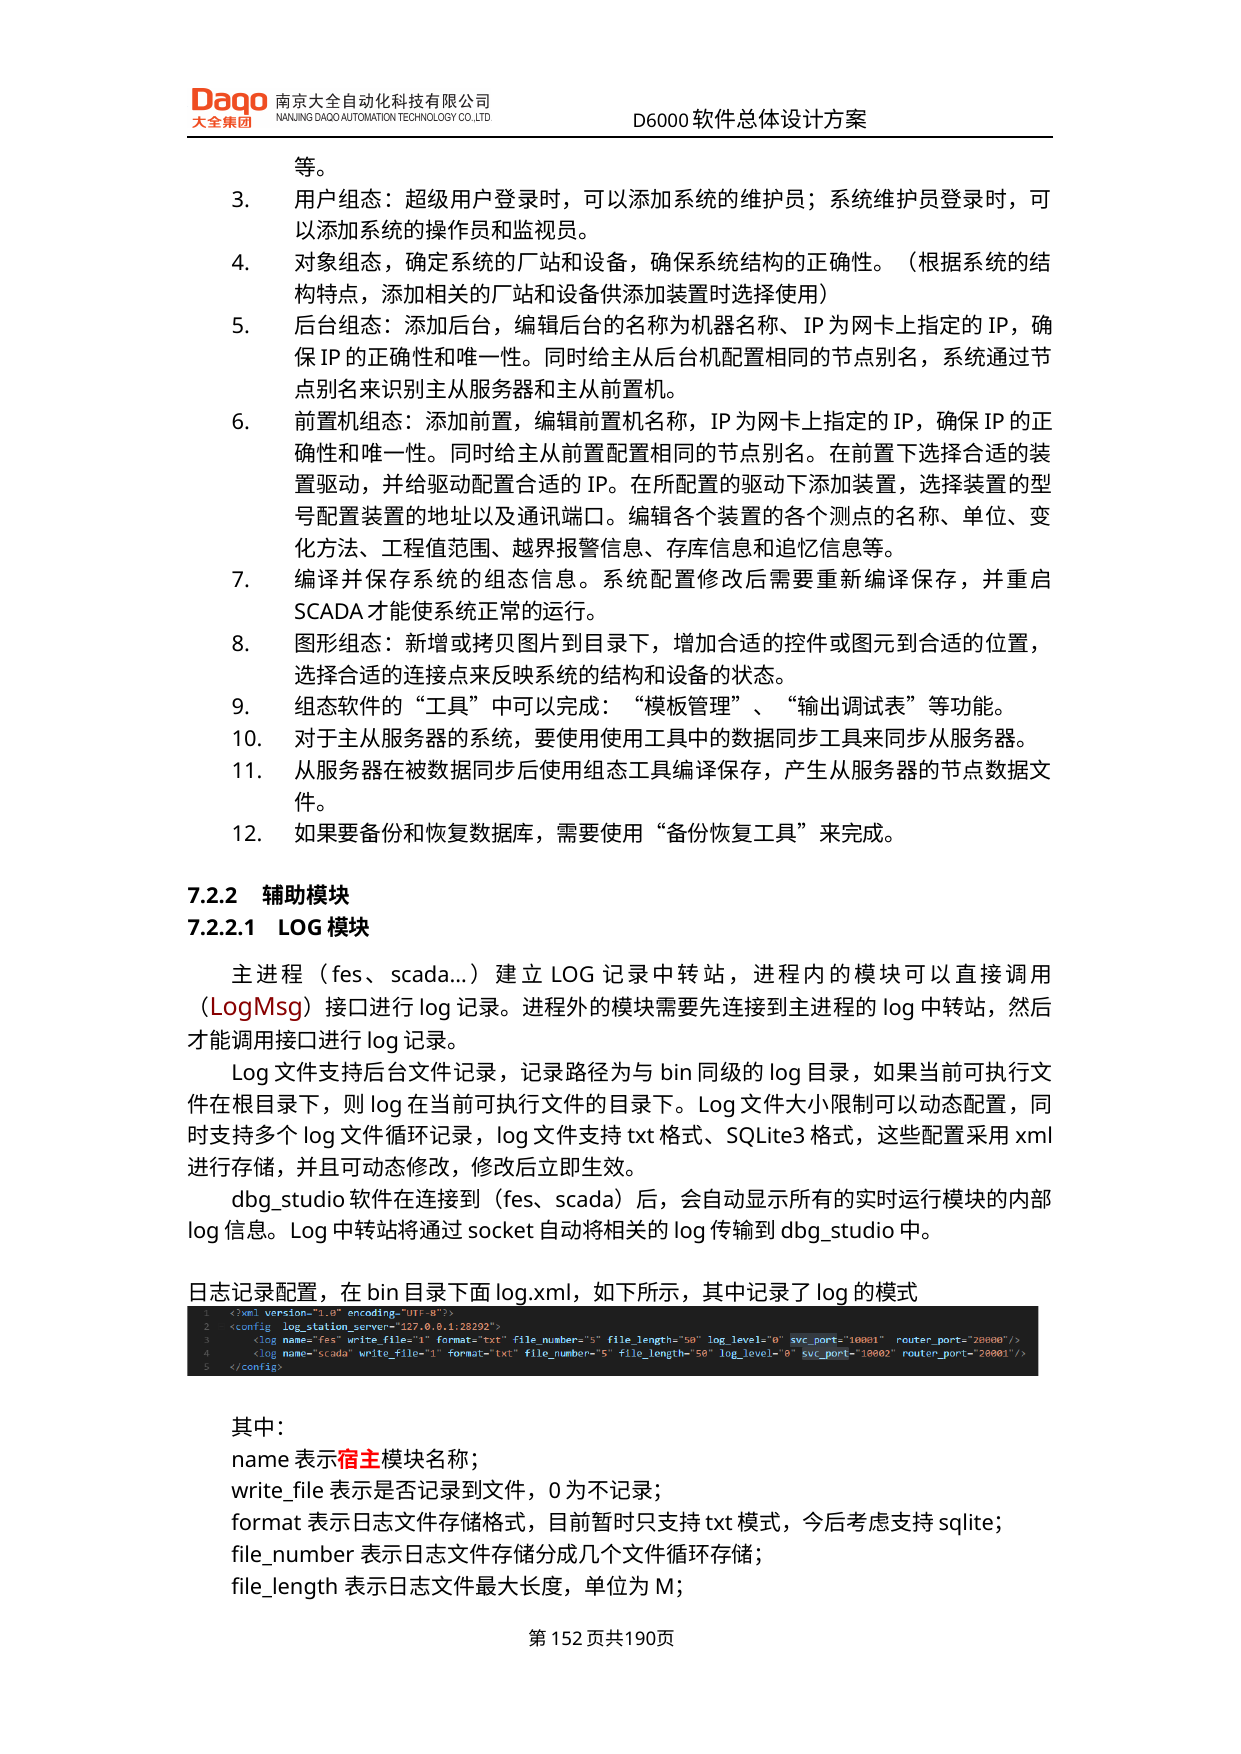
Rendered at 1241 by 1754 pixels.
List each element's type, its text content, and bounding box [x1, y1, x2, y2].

subtitle 辅助模块 [187, 878, 1053, 909]
picture [187, 1306, 1039, 1376]
text file_length 表示日志文件最大长度，单位为M； [187, 1569, 1053, 1601]
text Log文件支持后台文件记录，记录路径为与bin同级的log目录，如果当前可执行文件在根目录下，则log在当前可执行文件的目录下。Log文件大小限制可以动态配置，同时支持多个log文件循环记录，log文件支持txt格式、SQLite3格式，这些配置采用xml进行存储，并且可动态修改，修改后立即生效。 [187, 1055, 1053, 1182]
subtitle LOG模块 [187, 909, 1053, 941]
list 编译并保存系统的组态信息。系统配置修改后需要重新编译保存，并重启SCADA才能使系统正常的运行。 [231, 562, 1053, 626]
text dbg_studio软件在连接到（fes、scada）后，会自动显示所有的实时运行模块的内部log信息。Log中转站将通过socket自动将相关的log传输到dbg_studio中。 [187, 1182, 1053, 1245]
list 对于主从服务器的系统，要使用使用工具中的数据同步工具来同步从服务器。 [231, 721, 1053, 753]
text 日志记录配置，在bin目录下面log.xml，如下所示，其中记录了log的模式 [187, 1275, 1053, 1307]
picture [187, 88, 492, 128]
text file_number 表示日志文件存储分成几个文件循环存储； [187, 1537, 1053, 1569]
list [231, 150, 1053, 182]
text 其中： [187, 1410, 1053, 1442]
text write_file 表示是否记录到文件，0为不记录； [187, 1473, 1053, 1505]
list 组态软件的“工具”中可以完成：“模板管理”、“输出调试表”等功能。 [231, 689, 1053, 721]
list 用户组态：超级用户登录时，可以添加系统的维护员；系统维护员登录时，可以添加系统的操作员和监视员。 [231, 182, 1053, 245]
list 对象组态，确定系统的厂站和设备，确保系统结构的正确性。（根据系统的结构特点，添加相关的厂站和设备供添加装置时选择使用） [231, 245, 1053, 308]
list 从服务器在被数据同步后使用组态工具编译保存，产生从服务器的节点数据文件。 [231, 753, 1053, 816]
text format 表示日志文件存储格式，目前暂时只支持txt模式，今后考虑支持sqlite； [187, 1505, 1053, 1537]
text name表示宿主模块名称； [187, 1442, 1053, 1473]
list 如果要备份和恢复数据库，需要使用“备份恢复工具”来完成。 [231, 816, 1053, 848]
text 主进程（fes、scada…）建立LOG记录中转站，进程内的模块可以直接调用（LogMsg）接口进行log记录。进程外的模块需要先连接到主进程的log中转站，然后才能调用接口进行log记录。 [187, 957, 1053, 1055]
list 图形组态：新增或拷贝图片到目录下，增加合适的控件或图元到合适的位置，选择合适的连接点来反映系统的结构和设备的状态。 [231, 626, 1053, 689]
list 前置机组态：添加前置，编辑前置机名称，IP为网卡上指定的IP，确保IP的正确性和唯一性。同时给主从前置配置相同的节点别名。在前置下选择合适的装置驱动，并给驱动配置合适的IP。在所配置的驱动下添加装置，选择装置的型号配置装置的地址以及通讯端口。编辑各个装置的各个测点的名称、单位、变化方法、工程值范围、越界报警信息、存库信息和追忆信息等。 [231, 404, 1053, 562]
list 后台组态：添加后台，编辑后台的名称为机器名称、IP为网卡上指定的IP，确保IP的正确性和唯一性。同时给主从后台机配置相同的节点别名，系统通过节点别名来识别主从服务器和主从前置机。 [231, 308, 1053, 404]
